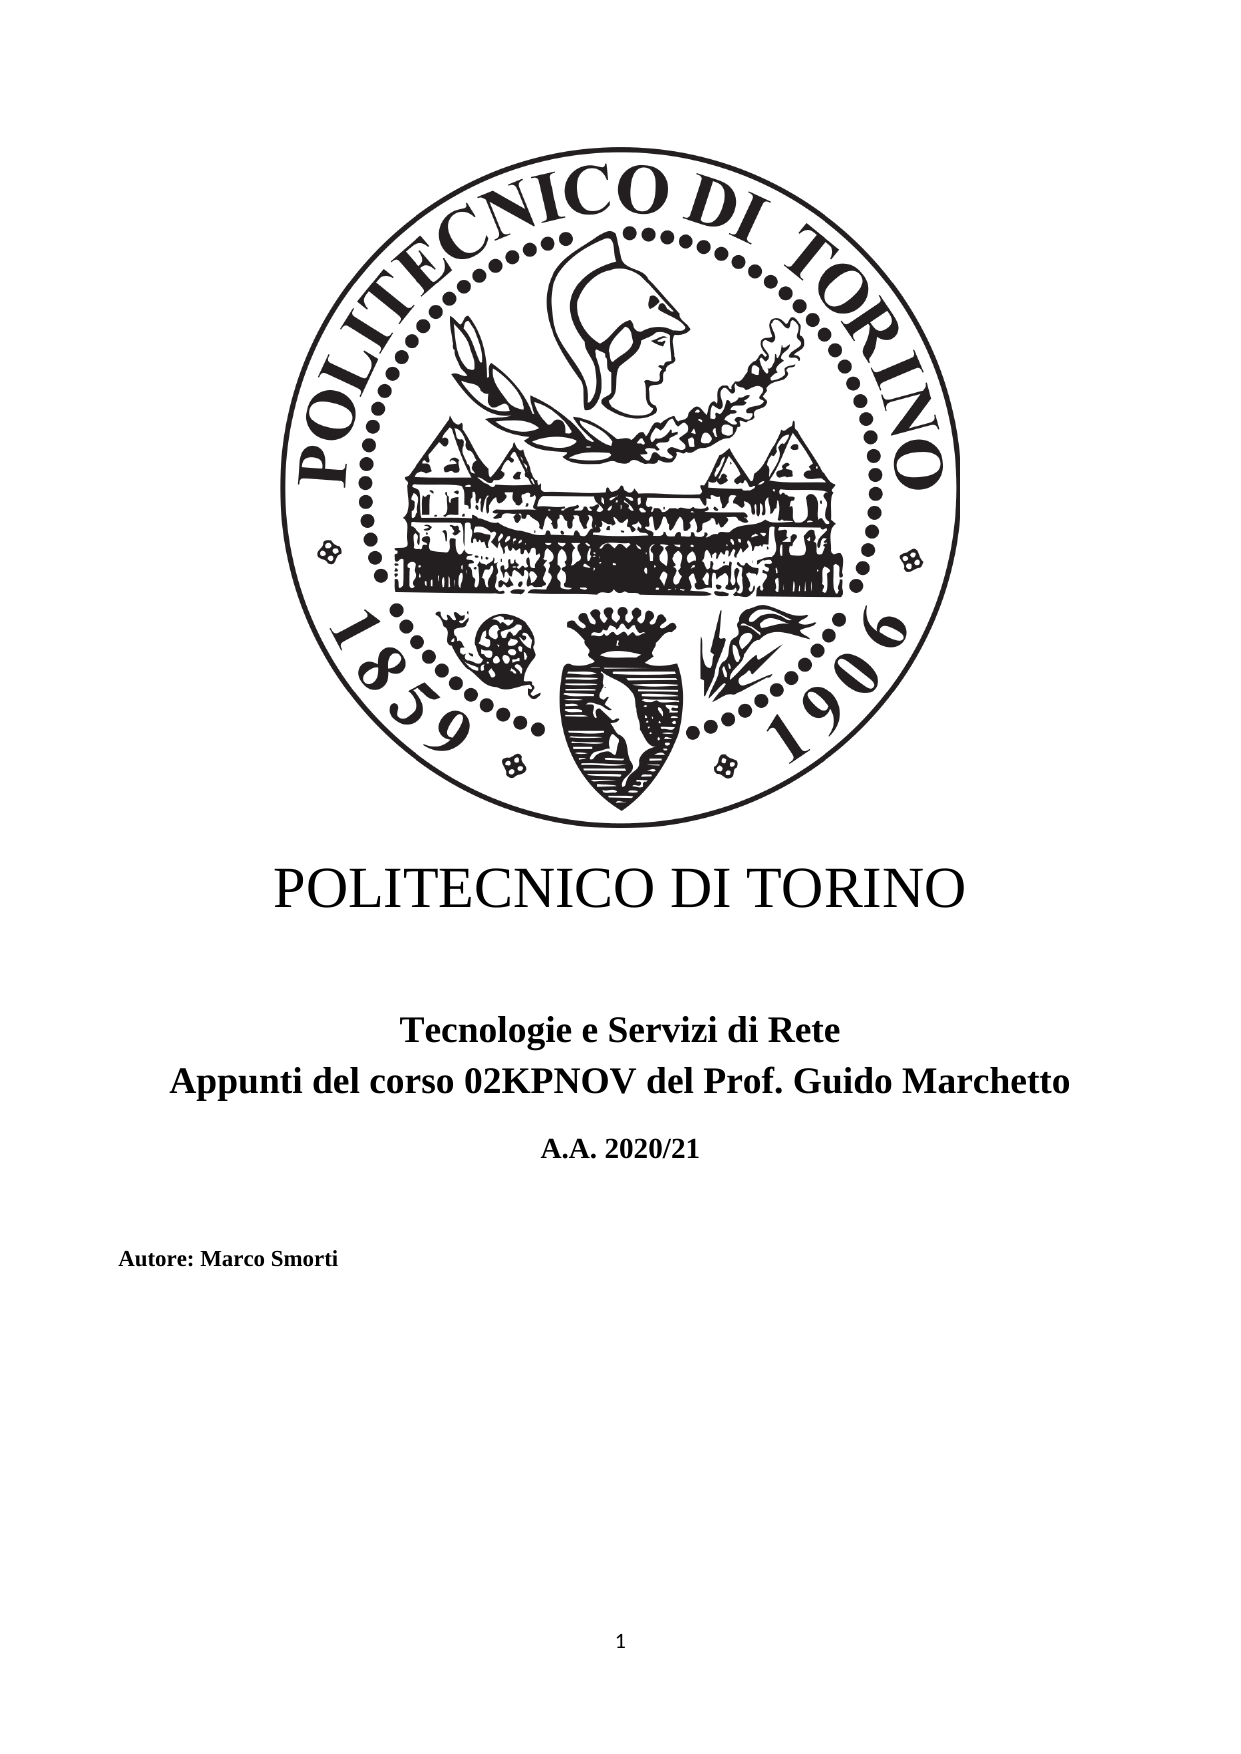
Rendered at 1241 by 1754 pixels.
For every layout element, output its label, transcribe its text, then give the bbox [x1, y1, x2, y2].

text POLITECNICO DI TORINO [118, 853, 1122, 921]
text Tecnologie e Servizi di Rete Appunti del corso 02KPNOV del Prof. Guido Marchetto [118, 1007, 1122, 1102]
picture [280, 147, 960, 828]
text A.A. 2020/21 [118, 1131, 1122, 1165]
text Autore: Marco Smorti [118, 1245, 1122, 1303]
